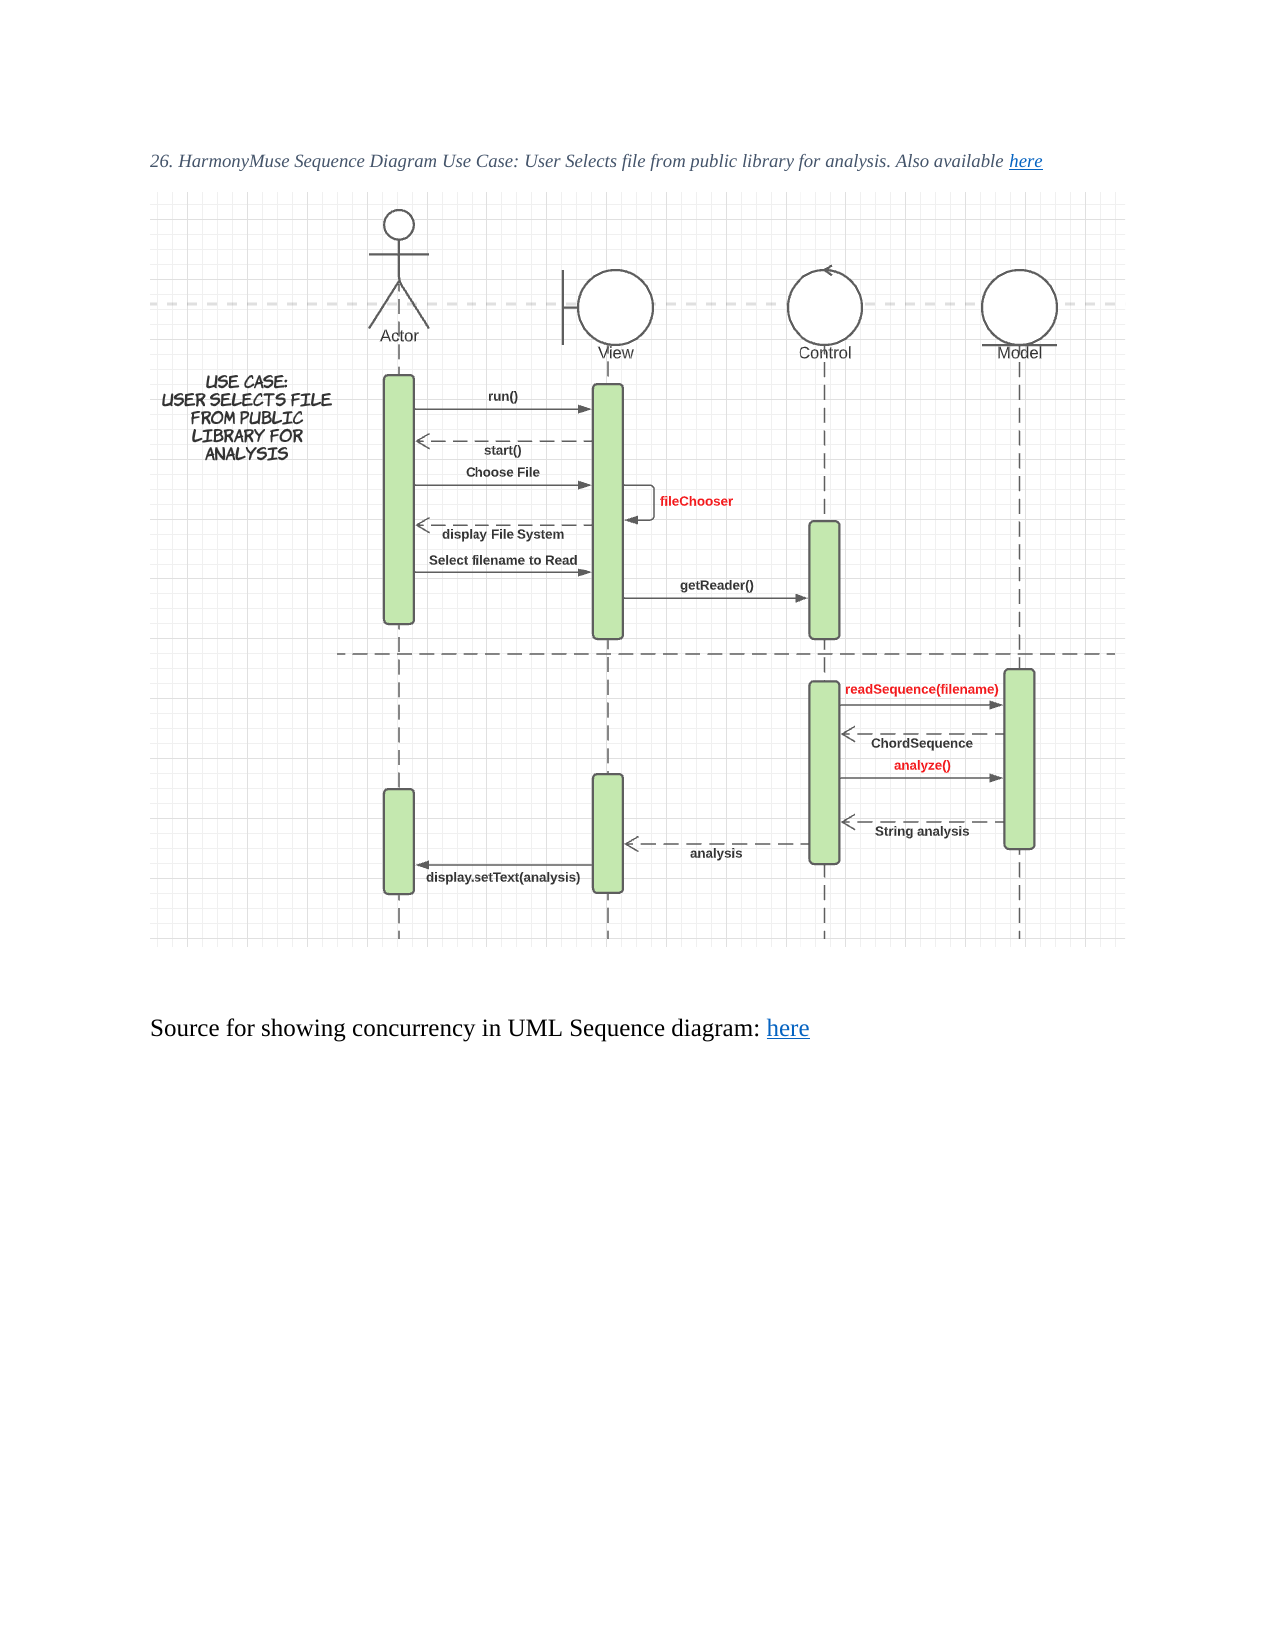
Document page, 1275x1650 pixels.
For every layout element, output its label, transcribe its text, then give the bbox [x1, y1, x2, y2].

text Source for showing concurrency in UML Sequence diagram: here [150, 1013, 1125, 1042]
text 26. HarmonyMuse Sequence Diagram Use Case: User Selects file from public library for analysis. Also available here [150, 150, 1125, 172]
picture [150, 192, 1125, 947]
